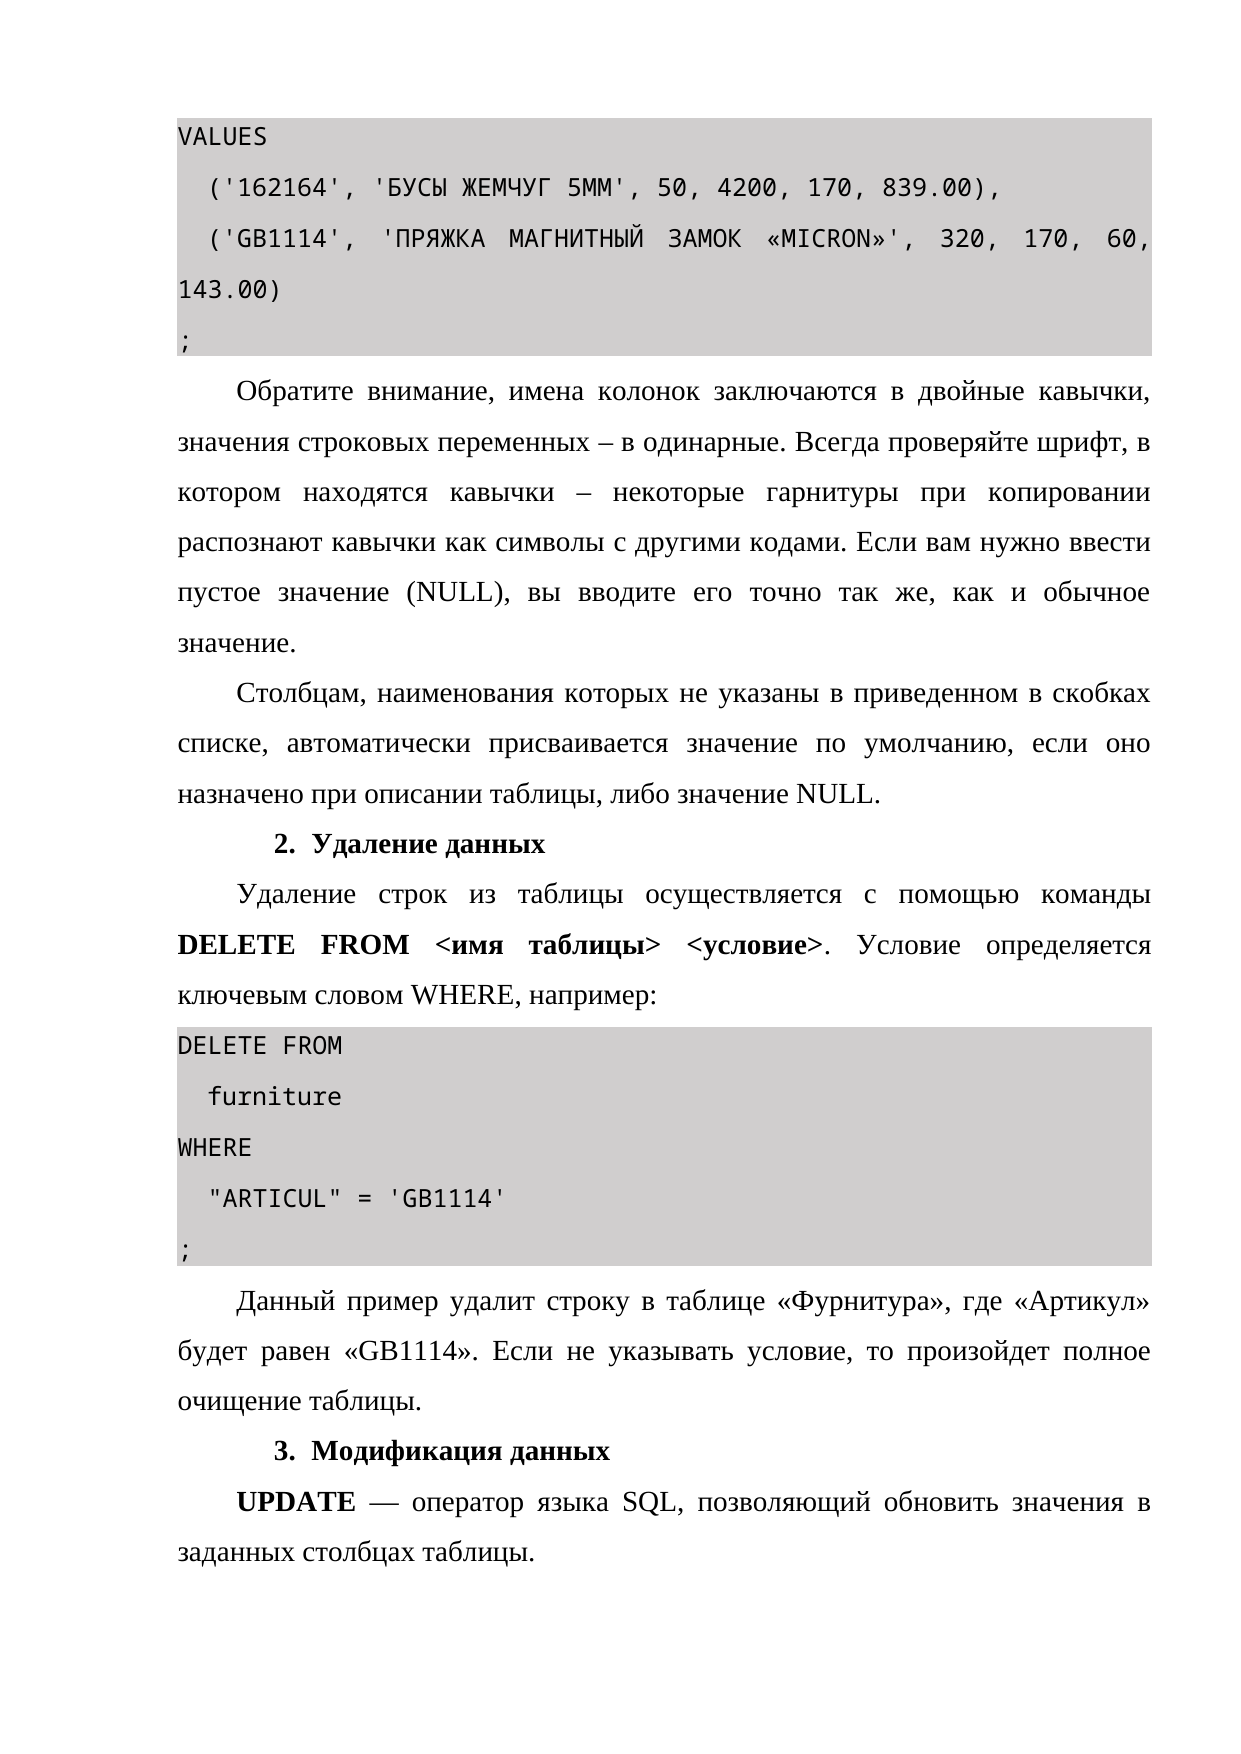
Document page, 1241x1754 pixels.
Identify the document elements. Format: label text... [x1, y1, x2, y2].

text ('162164', 'БУСЫ ЖЕМЧУГ 5ММ', 50, 4200, 170, 839.00), [177, 169, 1152, 203]
text Данный пример удалит строку в таблице «Фурнитура», где «Артикул» будет равен «GB1114». Если не указывать условие, то произойдет полное очищение таблицы. [177, 1283, 1152, 1417]
text WHERE [177, 1129, 1152, 1163]
text UPDATE — оператор языка SQL, позволяющий обновить значения в заданных столбцах таблицы. [177, 1484, 1152, 1568]
text Столбцам, наименования которых не указаны в приведенном в скобках списке, автоматически присваивается значение по умолчанию, если оно назначено при описании таблицы, либо значение NULL. [177, 675, 1152, 809]
text Обратите внимание, имена колонок заключаются в двойные кавычки, значения строковых переменных – в одинарные. Всегда проверяйте шрифт, в котором находятся кавычки – некоторые гарнитуры при копировании распознают кавычки как символы с другими кодами. Если вам нужно ввести пустое значение (NULL), вы вводите его точно так же, как и обычное значение. [177, 373, 1152, 658]
list Удаление данных [274, 826, 1152, 860]
text ; [177, 1232, 1152, 1266]
text ; [177, 322, 1152, 356]
text DELETE FROM [177, 1027, 1152, 1061]
text "ARTICUL" = 'GB1114' [177, 1181, 1152, 1214]
list Модификация данных [274, 1433, 1152, 1467]
text Удаление строк из таблицы осуществляется с помощью команды DELETE FROM <имя таблицы> <условие>. Условие определяется ключевым словом WHERE, например: [177, 876, 1152, 1011]
text ('GB1114', 'ПРЯЖКА МАГНИТНЫЙ ЗАМОК «MICRON»', 320, 170, 60, 143.00) [177, 220, 1152, 305]
text VALUES [177, 118, 1152, 152]
text furniture [177, 1078, 1152, 1112]
